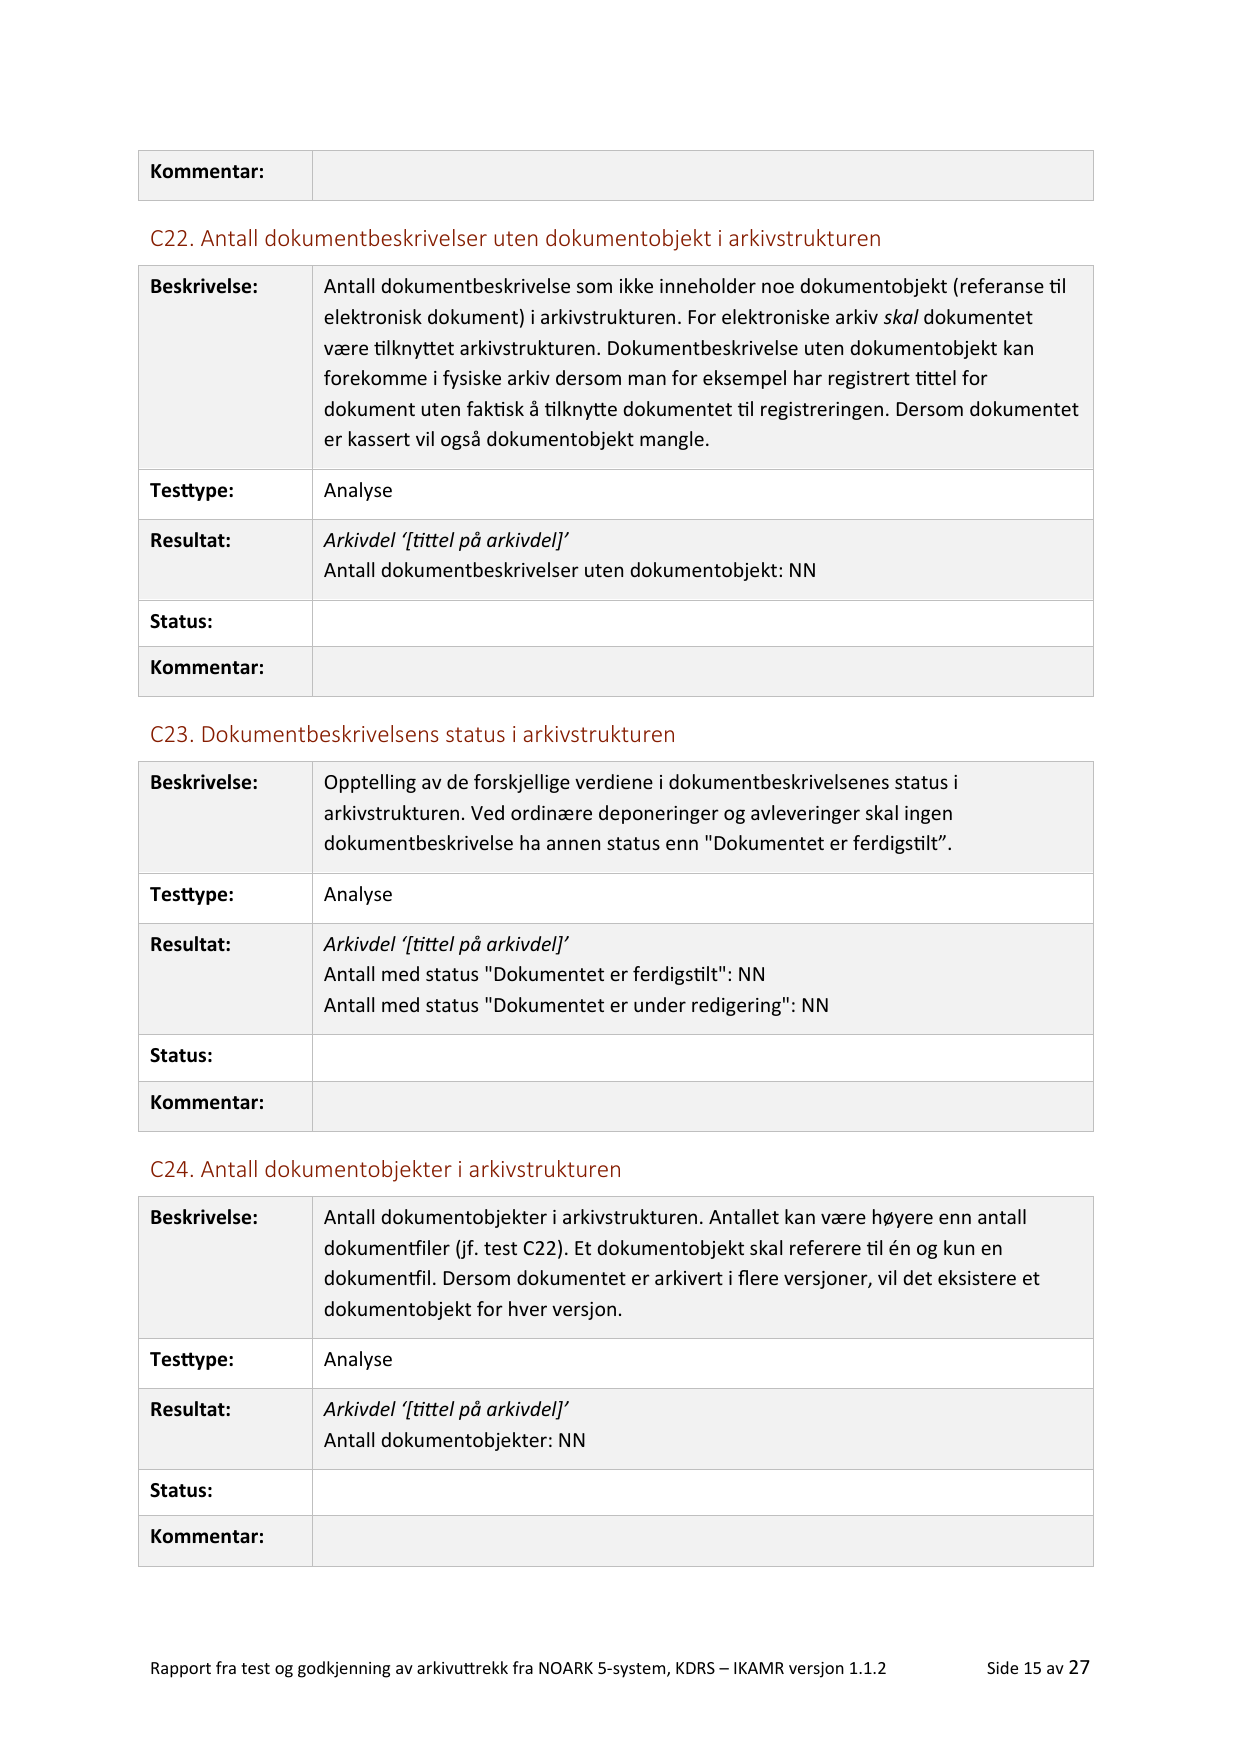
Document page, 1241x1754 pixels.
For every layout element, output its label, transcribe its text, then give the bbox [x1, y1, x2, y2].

table_cell [313, 647, 1093, 696]
subtitle C23. Dokumentbeskrivelsens status i arkivstrukturen [150, 718, 1090, 748]
subtitle C24. Antall dokumentobjekter i arkivstrukturen [150, 1153, 1090, 1183]
table_cell Analyse [313, 470, 1093, 519]
table_header Antall dokumentobjekter i arkivstrukturen. Antallet kan være høyere enn antall dokumentfiler (jf. test C22). Et dokumentobjekt skal referere til én og kun en dokumentfil. Dersom dokumentet er arkivert i flere versjoner, vil det eksistere et dokumentobjekt for hver versjon. [313, 1197, 1093, 1338]
table_cell Analyse [313, 874, 1093, 923]
table_cell Testtype: [139, 1339, 312, 1388]
table_cell Kommentar: [139, 1082, 312, 1131]
table_cell Kommentar: [139, 1516, 312, 1566]
table_cell [313, 1470, 1093, 1515]
table_cell Status: [139, 1470, 312, 1515]
table_cell [313, 1082, 1093, 1131]
table_header Beskrivelse: [139, 1197, 312, 1338]
subtitle C22. Antall dokumentbeskrivelser uten dokumentobjekt i arkivstrukturen [150, 222, 1090, 253]
table_cell Testtype: [139, 470, 312, 519]
table_cell Arkivdel ‘[tittel på arkivdel]’ Antall dokumentbeskrivelser uten dokumentobjekt: NN [313, 520, 1093, 599]
table_cell Resultat: [139, 1389, 312, 1469]
table_header Beskrivelse: [139, 762, 312, 872]
table_cell [313, 601, 1093, 646]
table_cell Analyse [313, 1339, 1093, 1388]
table_cell [313, 1035, 1093, 1081]
table_header Opptelling av de forskjellige verdiene i dokumentbeskrivelsenes status i arkivstrukturen. Ved ordinære deponeringer og avleveringer skal ingen dokumentbeskrivelse ha annen status enn "Dokumentet er ferdigstilt”. [313, 762, 1093, 872]
table_header Beskrivelse: [139, 266, 312, 468]
table_cell Resultat: [139, 924, 312, 1034]
table_header Antall dokumentbeskrivelse som ikke inneholder noe dokumentobjekt (referanse til elektronisk dokument) i arkivstrukturen. For elektroniske arkiv skal dokumentet være tilknyttet arkivstrukturen. Dokumentbeskrivelse uten dokumentobjekt kan forekomme i fysiske arkiv dersom man for eksempel har registrert tittel for dokument uten faktisk å tilknytte dokumentet til registreringen. Dersom dokumentet er kassert vil også dokumentobjekt mangle. [313, 266, 1093, 468]
table_cell Kommentar: [139, 151, 312, 200]
table_cell [313, 151, 1093, 200]
table_cell Status: [139, 601, 312, 646]
table_cell Kommentar: [139, 647, 312, 696]
table_cell [313, 1516, 1093, 1566]
table_cell Arkivdel ‘[tittel på arkivdel]’ Antall med status "Dokumentet er ferdigstilt": NN Antall med status "Dokumentet er under redigering": NN [313, 924, 1093, 1034]
table_cell Resultat: [139, 520, 312, 599]
table_cell Status: [139, 1035, 312, 1081]
table_cell Testtype: [139, 874, 312, 923]
table_cell Arkivdel ‘[tittel på arkivdel]’ Antall dokumentobjekter: NN [313, 1389, 1093, 1469]
